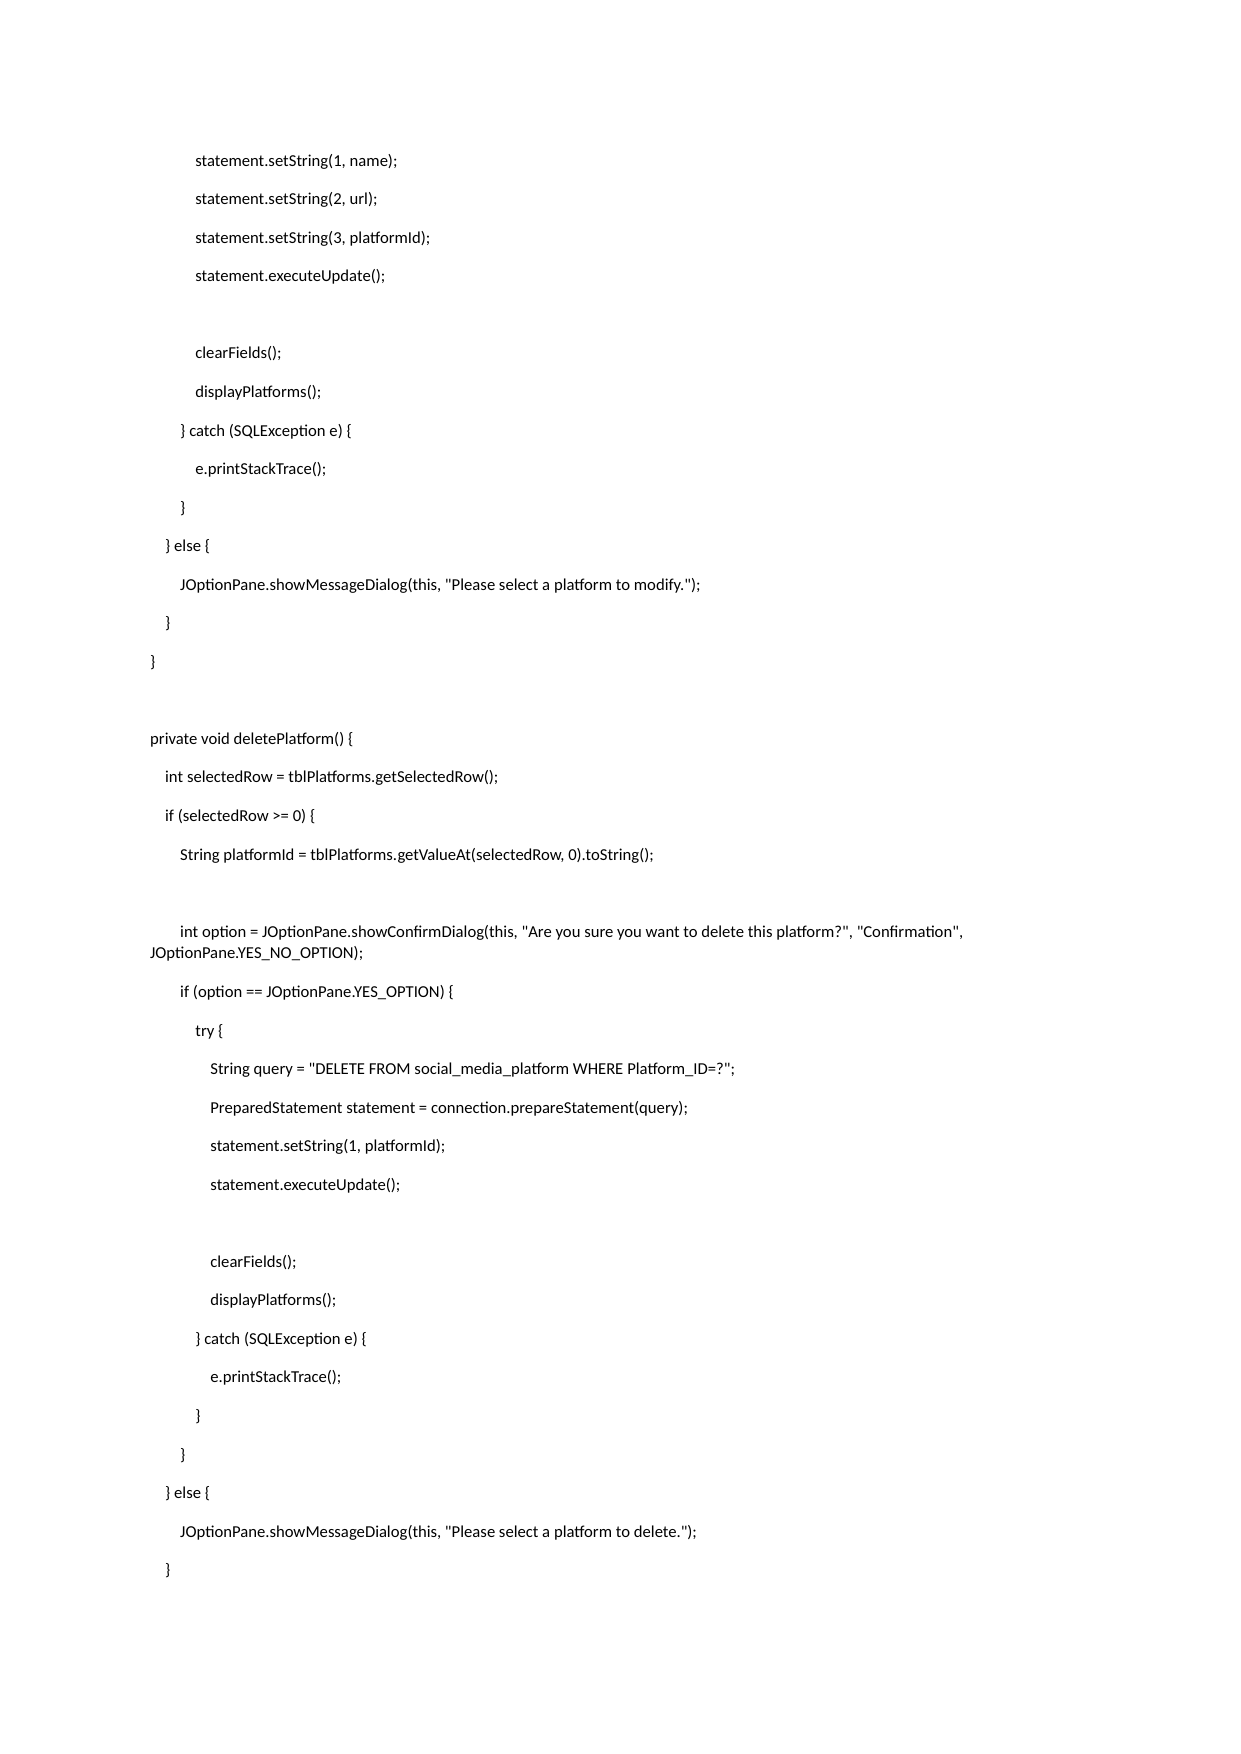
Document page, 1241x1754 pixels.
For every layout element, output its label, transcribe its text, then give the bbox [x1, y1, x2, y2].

text displayPlatforms(); [150, 381, 1090, 402]
text PreparedStatement statement = connection.prepareStatement(query); [150, 1097, 1090, 1117]
text } [150, 1444, 1090, 1464]
text } else { [150, 535, 1090, 556]
text e.printStackTrace(); [150, 458, 1090, 479]
text JOptionPane.showMessageDialog(this, "Please select a platform to modify."); [150, 574, 1090, 594]
text statement.setString(1, platformId); [150, 1135, 1090, 1156]
text String platformId = tblPlatforms.getValueAt(selectedRow, 0).toString(); [150, 844, 1090, 864]
text clearFields(); [150, 343, 1090, 363]
text } [150, 497, 1090, 517]
text } catch (SQLException e) { [150, 1328, 1090, 1348]
text } else { [150, 1482, 1090, 1503]
text int option = JOptionPane.showConfirmDialog(this, "Are you sure you want to delete this platform?", "Confirmation", JOptionPane.YES_NO_OPTION); [150, 921, 1090, 963]
text } [150, 612, 1090, 633]
text if (selectedRow >= 0) { [150, 805, 1090, 826]
text statement.setString(3, platformId); [150, 227, 1090, 247]
text statement.setString(2, url); [150, 188, 1090, 209]
text private void deletePlatform() { [150, 728, 1090, 748]
text statement.setString(1, name); [150, 150, 1090, 170]
text } [150, 1405, 1090, 1426]
text int selectedRow = tblPlatforms.getSelectedRow(); [150, 767, 1090, 787]
text } [150, 651, 1090, 671]
text JOptionPane.showMessageDialog(this, "Please select a platform to delete."); [150, 1521, 1090, 1541]
text displayPlatforms(); [150, 1289, 1090, 1310]
text if (option == JOptionPane.YES_OPTION) { [150, 981, 1090, 1002]
text } [150, 1559, 1090, 1580]
text statement.executeUpdate(); [150, 266, 1090, 286]
text try { [150, 1020, 1090, 1040]
text String query = "DELETE FROM social_media_platform WHERE Platform_ID=?"; [150, 1058, 1090, 1079]
text } catch (SQLException e) { [150, 420, 1090, 440]
text clearFields(); [150, 1251, 1090, 1271]
text e.printStackTrace(); [150, 1367, 1090, 1387]
text statement.executeUpdate(); [150, 1174, 1090, 1194]
